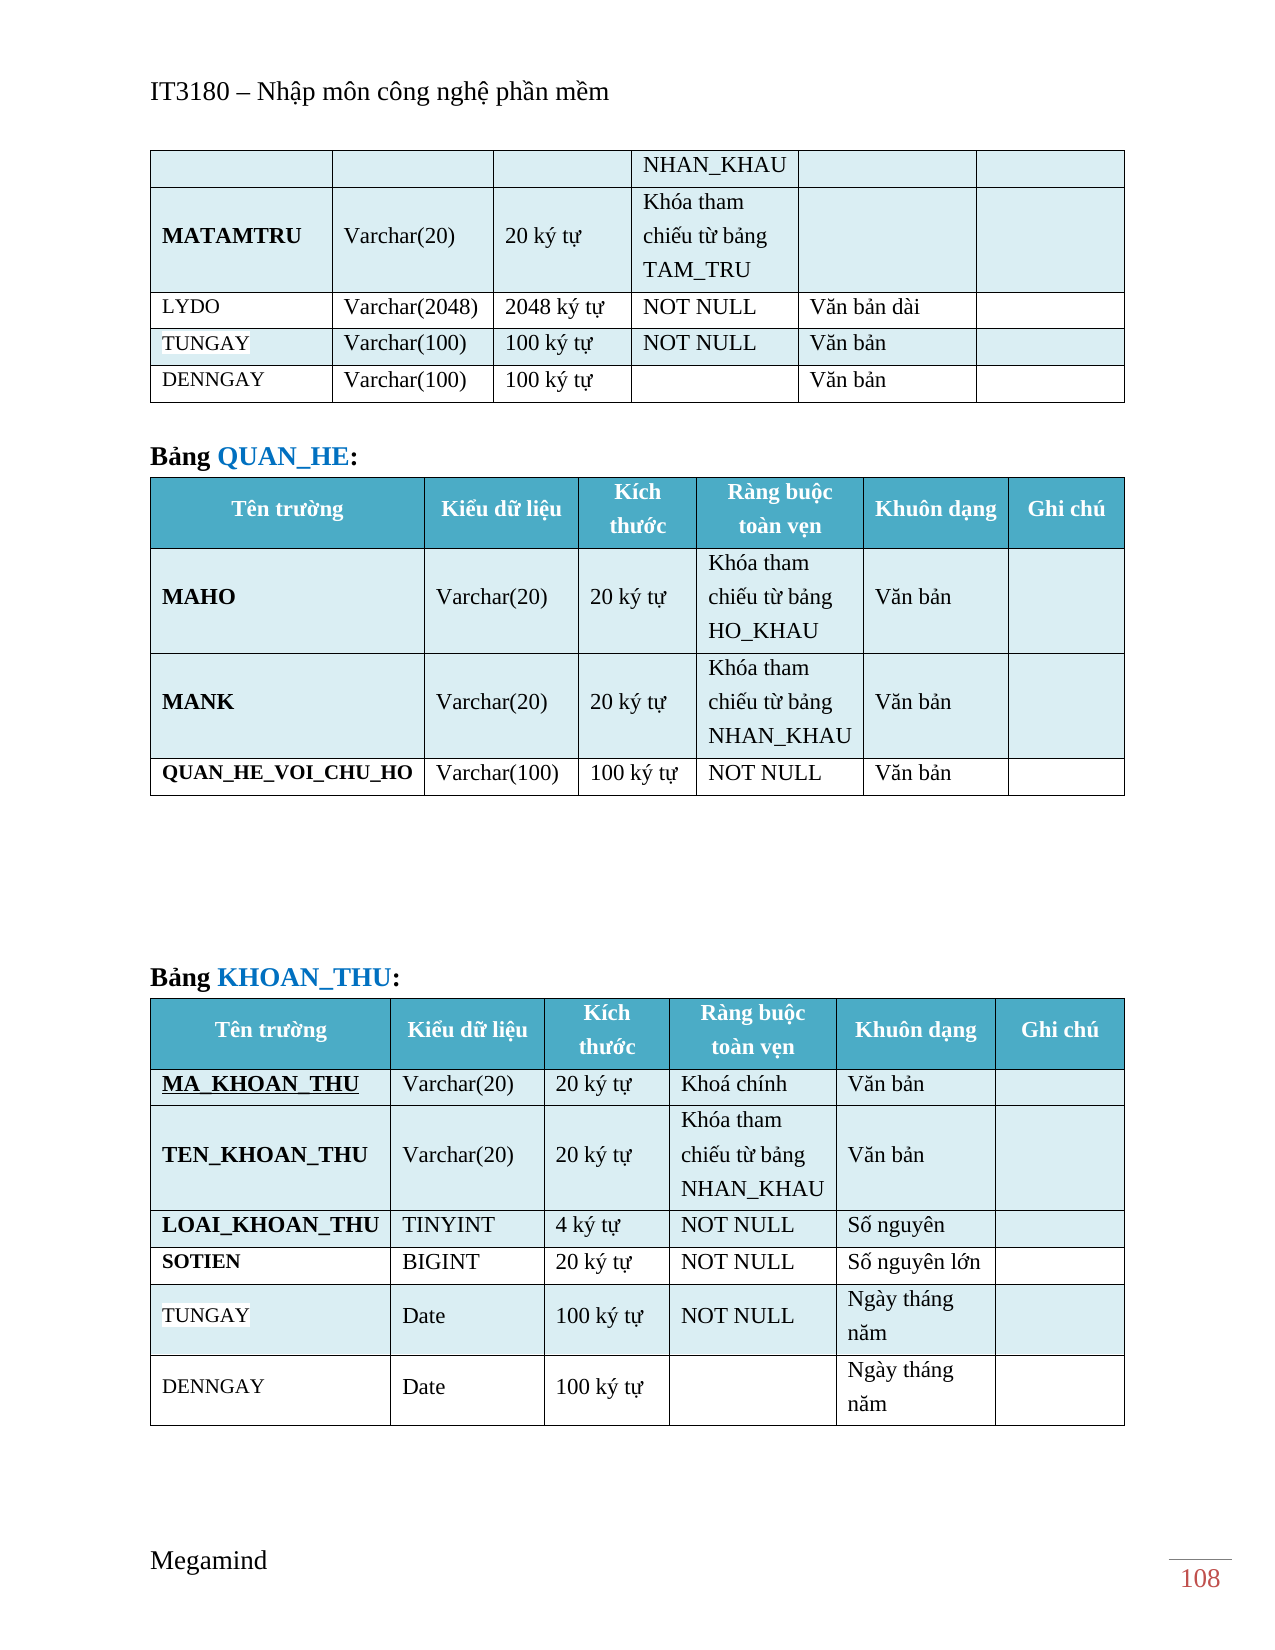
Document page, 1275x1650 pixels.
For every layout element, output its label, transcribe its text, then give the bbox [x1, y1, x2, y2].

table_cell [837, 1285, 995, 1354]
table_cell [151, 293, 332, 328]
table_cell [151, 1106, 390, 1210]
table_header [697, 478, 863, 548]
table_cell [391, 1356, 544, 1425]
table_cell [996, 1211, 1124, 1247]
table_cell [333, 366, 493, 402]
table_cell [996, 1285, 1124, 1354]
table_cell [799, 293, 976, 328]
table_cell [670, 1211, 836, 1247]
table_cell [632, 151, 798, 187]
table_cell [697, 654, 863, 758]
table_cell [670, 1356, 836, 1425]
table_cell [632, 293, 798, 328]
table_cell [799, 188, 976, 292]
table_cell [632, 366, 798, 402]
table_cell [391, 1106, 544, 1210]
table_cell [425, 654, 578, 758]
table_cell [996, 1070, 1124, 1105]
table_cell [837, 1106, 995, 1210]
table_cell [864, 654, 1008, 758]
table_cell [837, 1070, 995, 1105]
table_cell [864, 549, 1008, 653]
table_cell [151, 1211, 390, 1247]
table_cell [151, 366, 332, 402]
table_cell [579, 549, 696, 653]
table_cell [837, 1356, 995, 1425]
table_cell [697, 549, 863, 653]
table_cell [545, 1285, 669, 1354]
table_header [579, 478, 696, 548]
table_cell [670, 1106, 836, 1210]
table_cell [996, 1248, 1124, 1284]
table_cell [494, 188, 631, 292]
text Bảng KHOAN_THU: [150, 961, 1125, 992]
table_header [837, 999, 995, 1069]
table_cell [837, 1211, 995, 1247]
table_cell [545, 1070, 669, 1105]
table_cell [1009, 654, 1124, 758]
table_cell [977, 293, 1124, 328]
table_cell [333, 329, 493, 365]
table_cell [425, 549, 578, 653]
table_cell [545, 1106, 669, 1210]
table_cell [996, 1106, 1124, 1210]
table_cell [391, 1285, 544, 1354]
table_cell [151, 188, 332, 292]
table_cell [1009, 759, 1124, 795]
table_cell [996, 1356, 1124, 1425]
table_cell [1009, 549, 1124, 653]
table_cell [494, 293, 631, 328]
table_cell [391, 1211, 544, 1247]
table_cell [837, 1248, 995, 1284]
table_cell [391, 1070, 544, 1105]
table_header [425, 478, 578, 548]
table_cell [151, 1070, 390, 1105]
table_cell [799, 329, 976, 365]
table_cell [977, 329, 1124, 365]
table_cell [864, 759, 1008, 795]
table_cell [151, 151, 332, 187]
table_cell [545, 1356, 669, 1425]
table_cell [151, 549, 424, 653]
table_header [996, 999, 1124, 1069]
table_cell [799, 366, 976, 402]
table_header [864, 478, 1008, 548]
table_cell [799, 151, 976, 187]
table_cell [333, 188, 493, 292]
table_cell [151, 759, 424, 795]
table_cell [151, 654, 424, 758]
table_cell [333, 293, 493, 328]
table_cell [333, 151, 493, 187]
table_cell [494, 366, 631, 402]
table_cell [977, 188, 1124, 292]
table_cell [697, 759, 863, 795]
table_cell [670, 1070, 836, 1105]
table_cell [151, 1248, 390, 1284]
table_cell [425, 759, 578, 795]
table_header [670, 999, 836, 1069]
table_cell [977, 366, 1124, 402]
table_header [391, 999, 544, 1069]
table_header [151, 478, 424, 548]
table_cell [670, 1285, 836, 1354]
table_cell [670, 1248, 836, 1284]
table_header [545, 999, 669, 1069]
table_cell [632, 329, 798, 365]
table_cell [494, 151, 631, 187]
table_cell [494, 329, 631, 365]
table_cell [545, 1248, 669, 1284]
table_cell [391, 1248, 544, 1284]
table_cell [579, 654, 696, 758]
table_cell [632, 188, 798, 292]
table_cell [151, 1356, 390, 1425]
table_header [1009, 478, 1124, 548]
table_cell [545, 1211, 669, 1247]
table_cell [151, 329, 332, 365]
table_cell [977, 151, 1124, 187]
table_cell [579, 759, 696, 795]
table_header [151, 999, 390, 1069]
text Bảng QUAN_HE: [150, 440, 1125, 471]
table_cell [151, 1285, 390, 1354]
